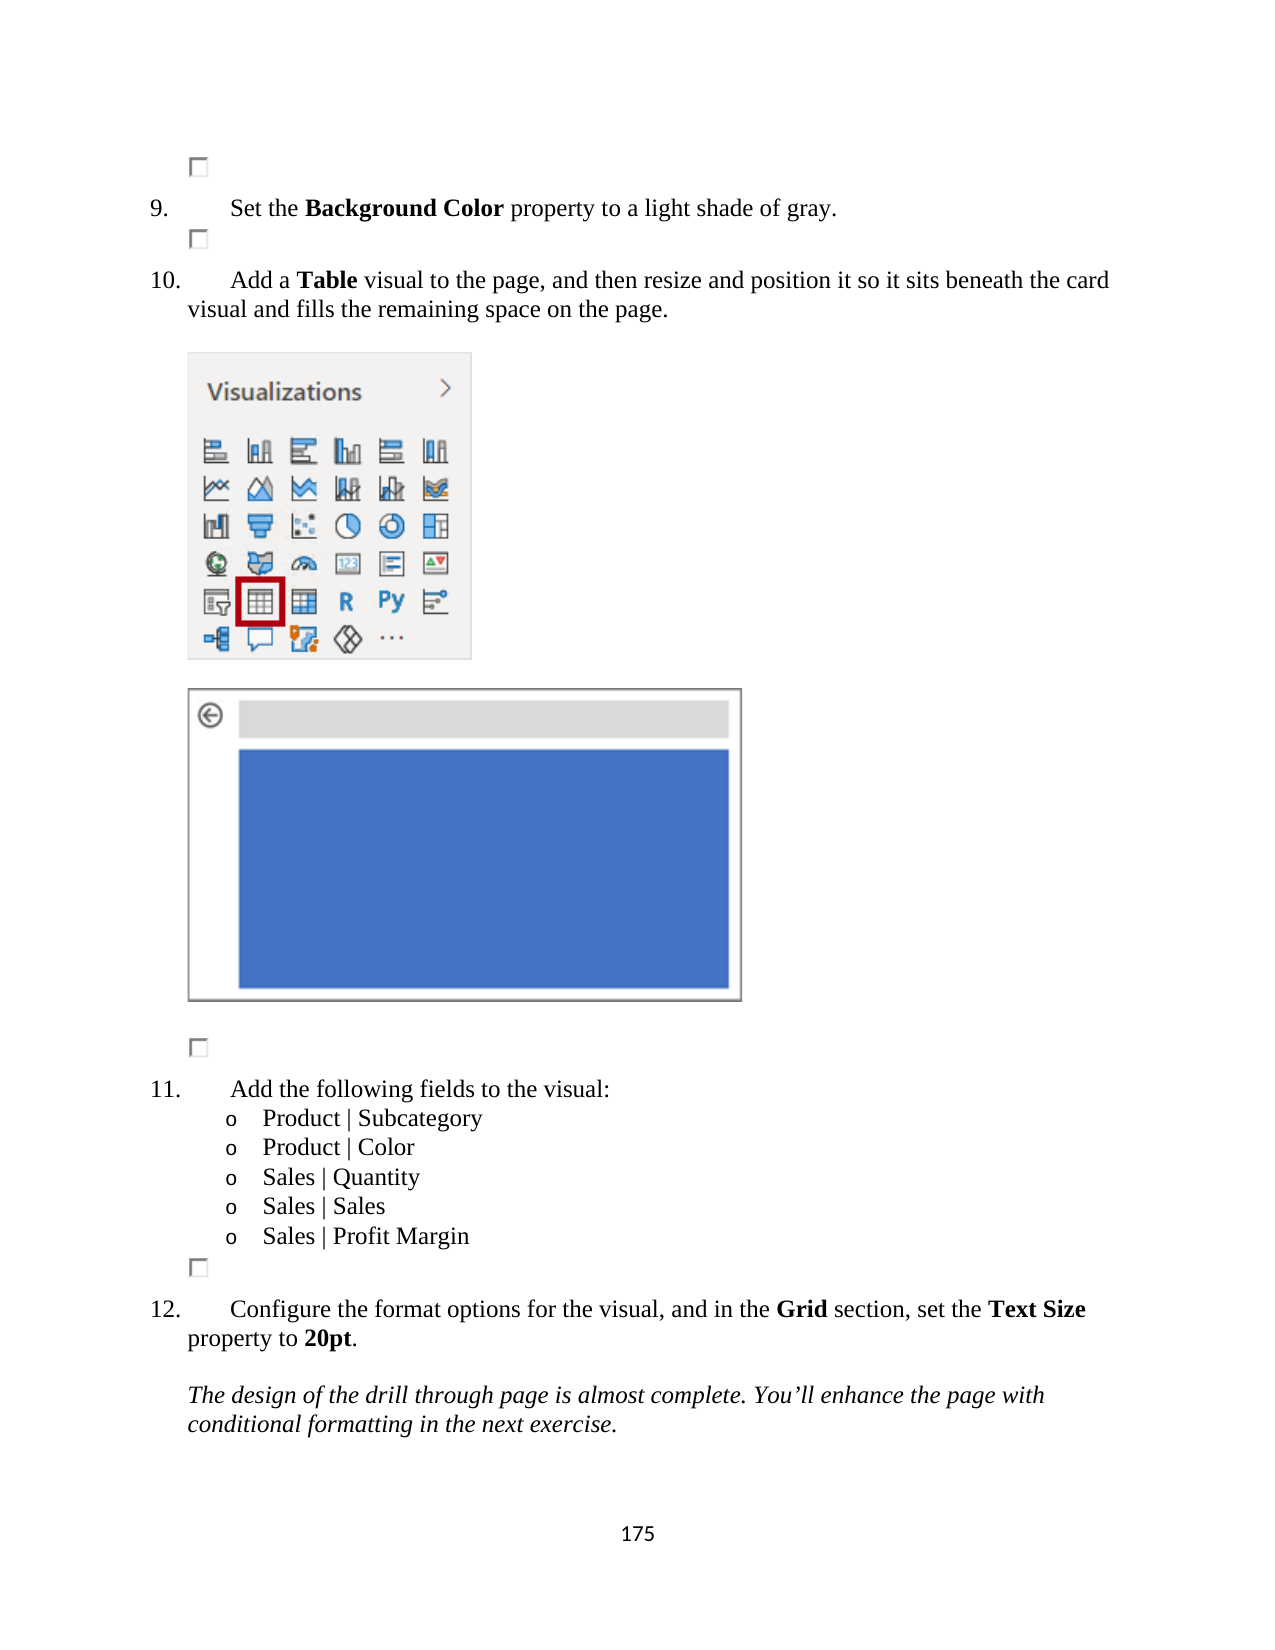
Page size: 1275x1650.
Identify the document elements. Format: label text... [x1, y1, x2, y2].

list Product | Color [225, 1132, 1162, 1162]
picture [187, 352, 472, 660]
list Sales | Sales [225, 1191, 1162, 1221]
list Set the Background Color property to a light shade of gray. [150, 150, 1162, 222]
list Configure the format options for the visual, and in the Grid section, set the Text Size property to 20pt. [150, 1251, 1162, 1351]
list Sales | Profit Margin [225, 1221, 1162, 1251]
list Product | Subcategory [225, 1103, 1162, 1132]
picture [187, 688, 743, 1002]
list Add a Table visual to the page, and then resize and position it so it sits beneath the card visual and fills the remaining space on the page. [150, 222, 1162, 323]
text The design of the drill through page is almost complete. You’ll enhance the page with conditional formatting in the next exercise. [187, 1381, 1162, 1438]
list Add the following fields to the visual: [150, 1030, 1162, 1103]
list Sales | Quantity [225, 1162, 1162, 1191]
